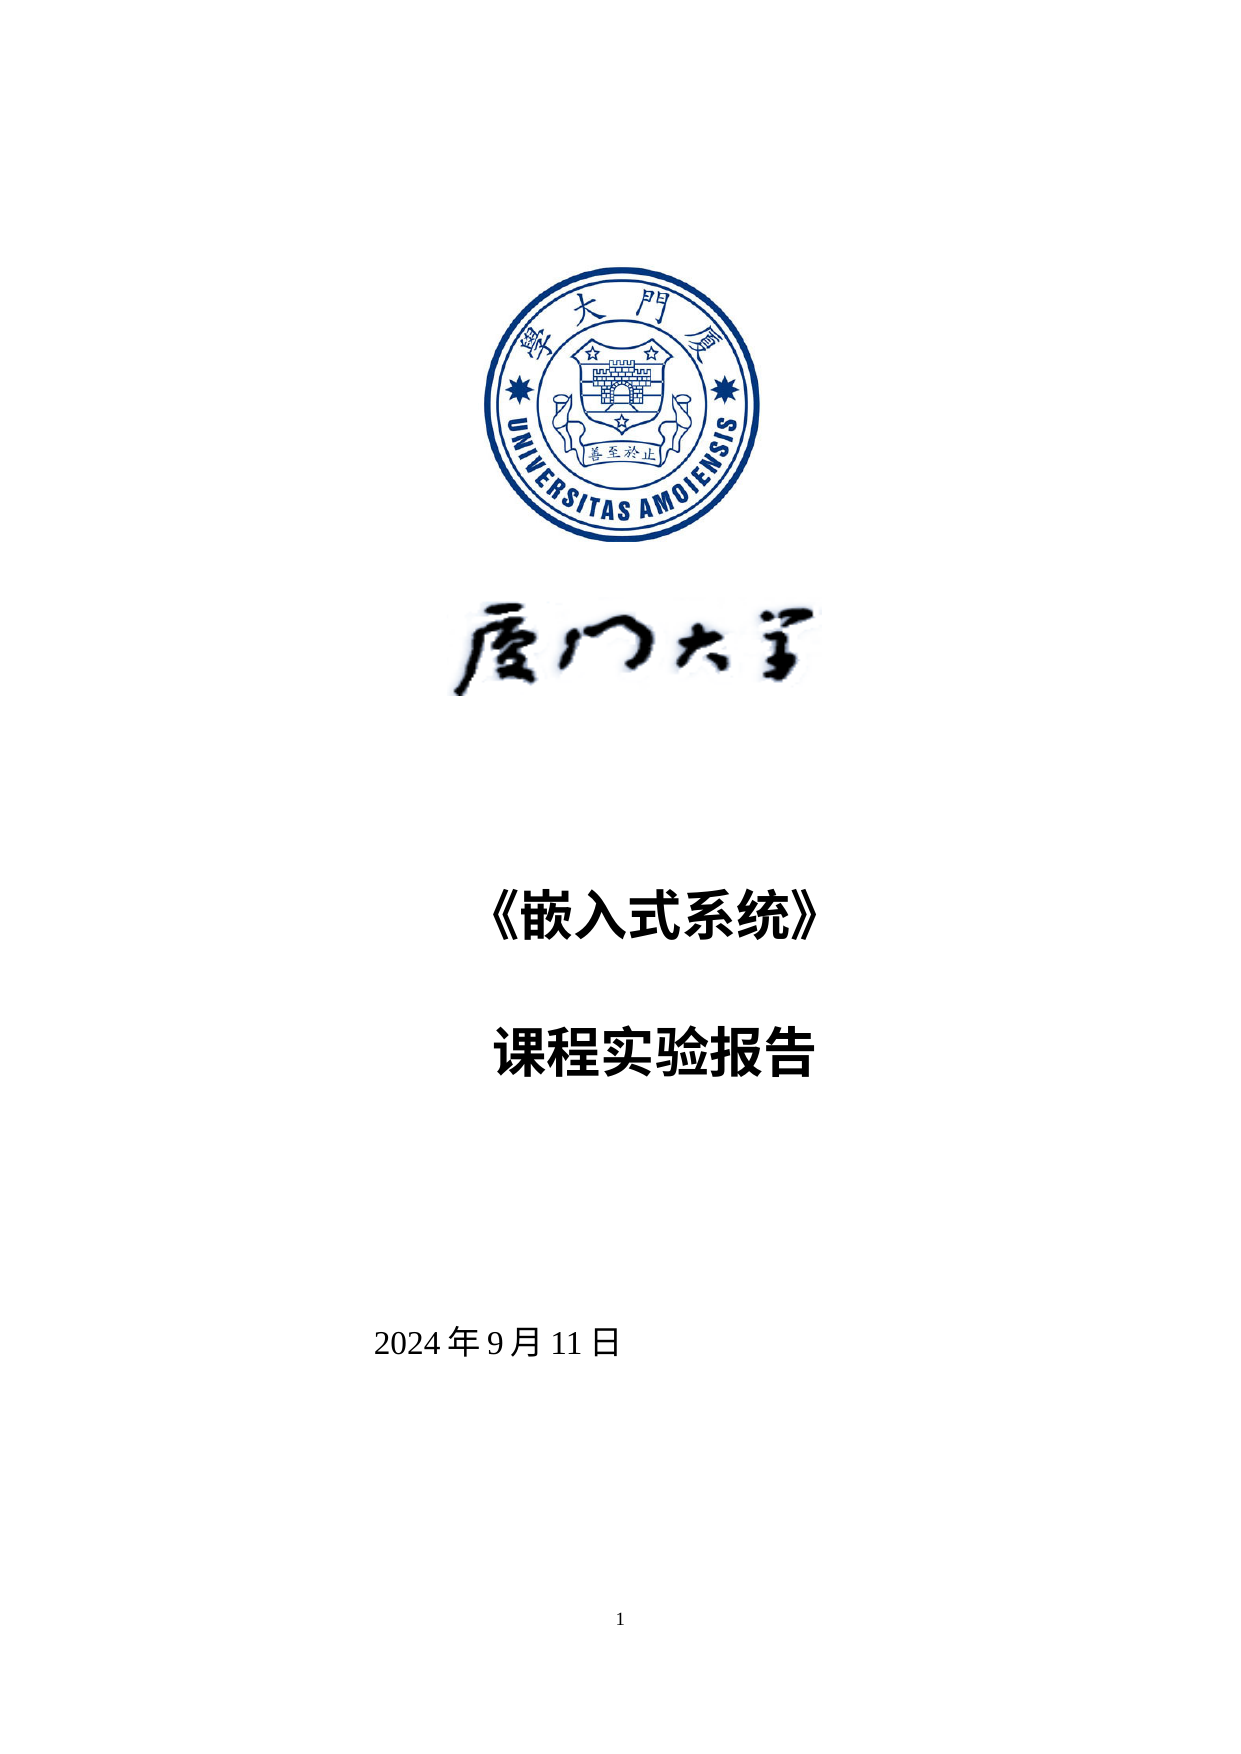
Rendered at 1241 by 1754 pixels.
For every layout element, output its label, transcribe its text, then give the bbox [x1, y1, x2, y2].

picture [466, 243, 775, 551]
text 课程实验报告 [213, 1000, 1053, 1097]
text 《嵌入式系统》 [213, 863, 1053, 961]
text 2024年9月11日 [187, 1307, 1053, 1372]
picture [446, 597, 822, 696]
